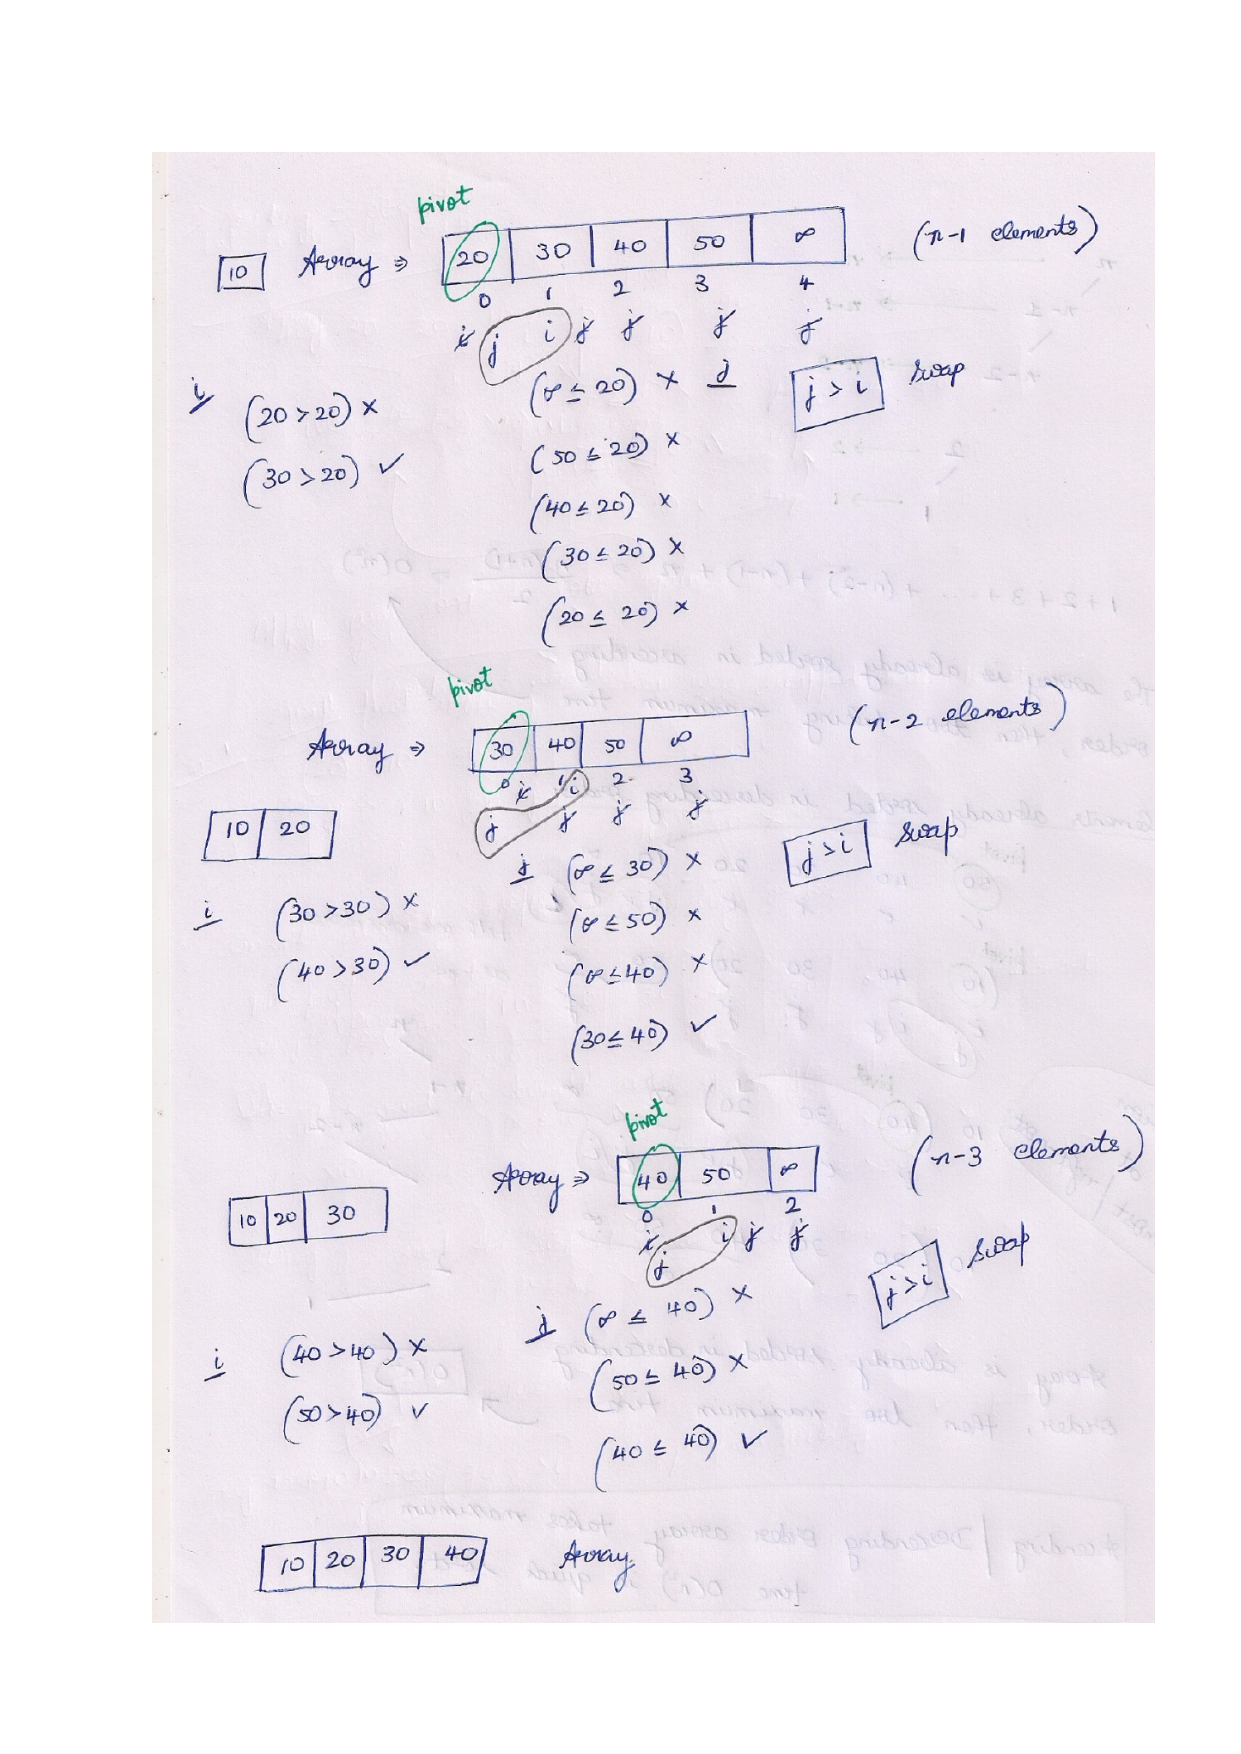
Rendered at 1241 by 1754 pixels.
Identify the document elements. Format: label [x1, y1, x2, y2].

picture [153, 153, 1155, 1621]
